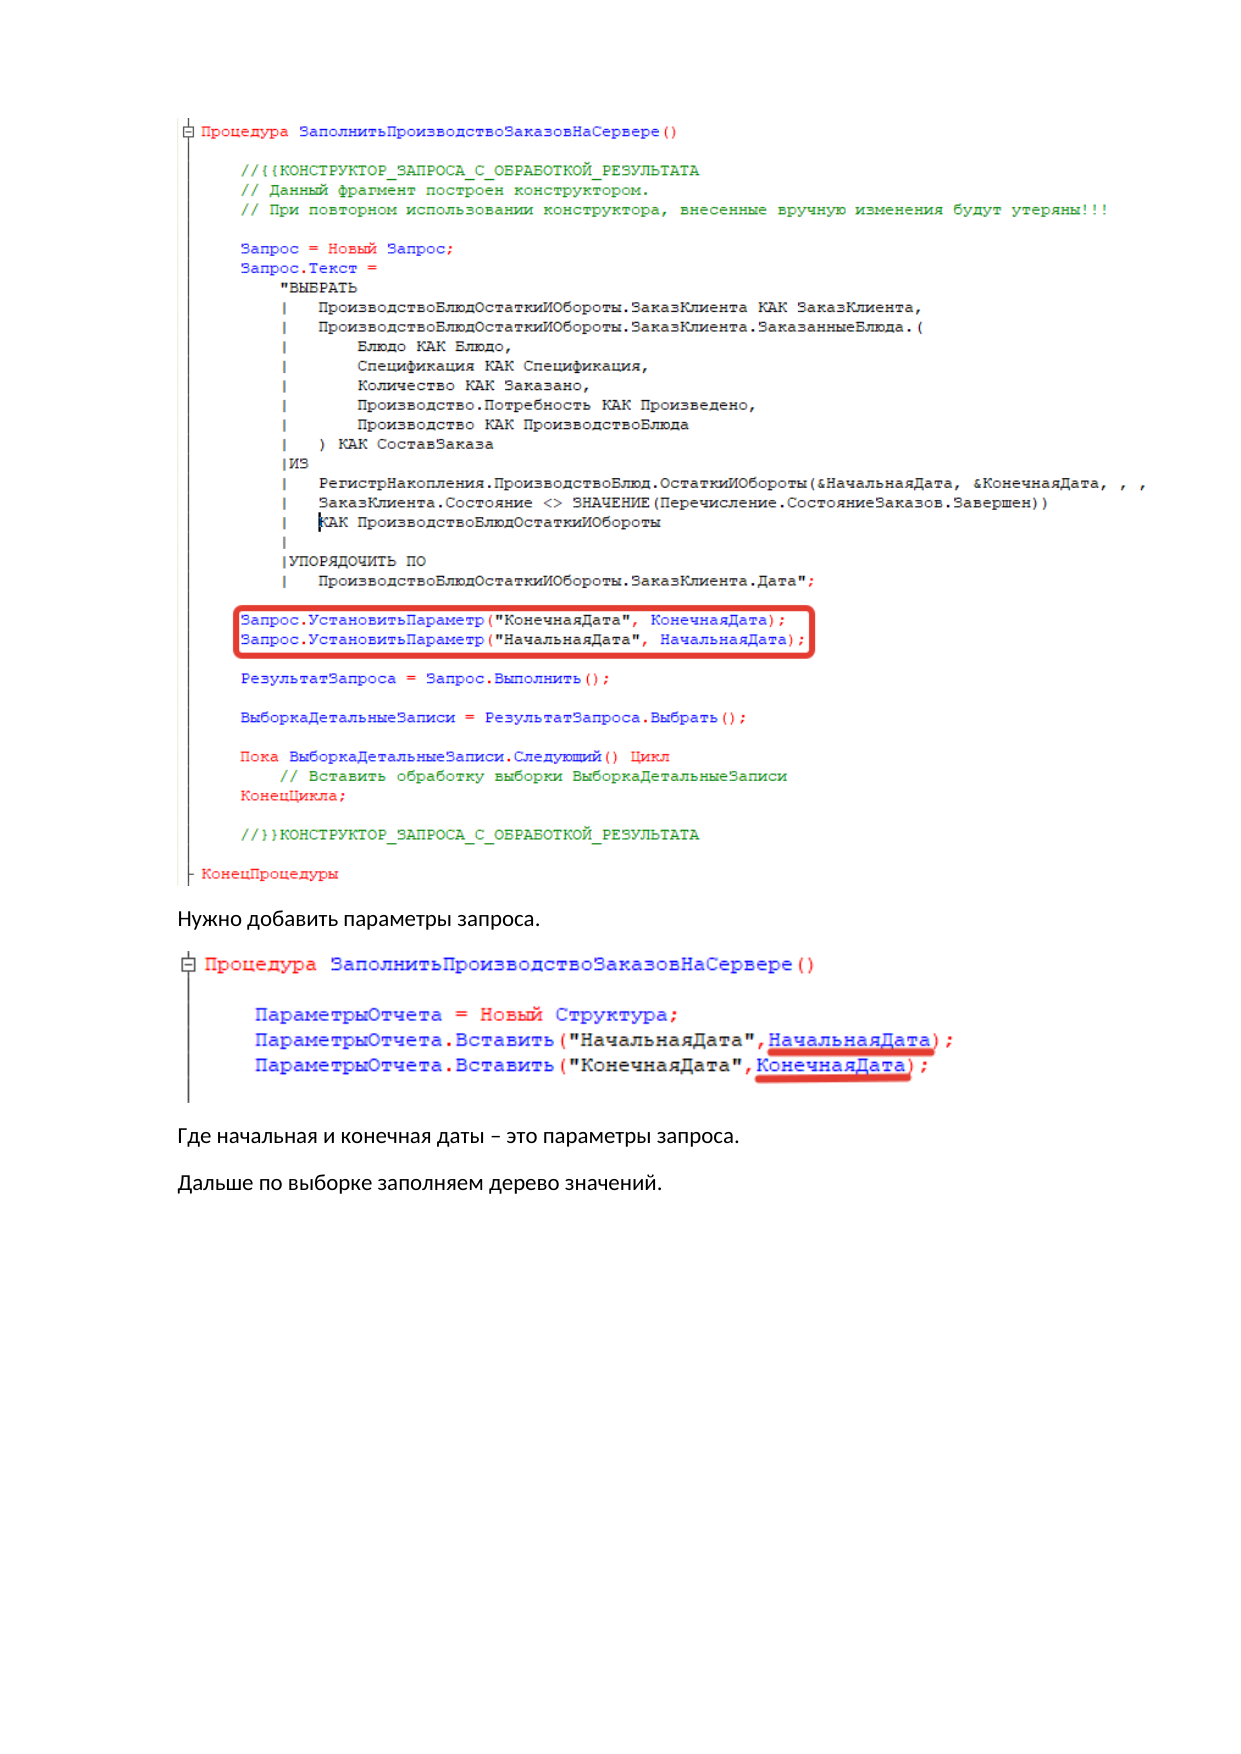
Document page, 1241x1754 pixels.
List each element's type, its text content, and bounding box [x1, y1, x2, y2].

text Нужно добавить параметры запроса. [177, 904, 1152, 932]
picture [177, 951, 964, 1103]
text Где начальная и конечная даты – это параметры запроса. [177, 1121, 1152, 1149]
picture [177, 118, 1152, 886]
text Дальше по выборке заполняем дерево значений. [177, 1168, 1152, 1196]
